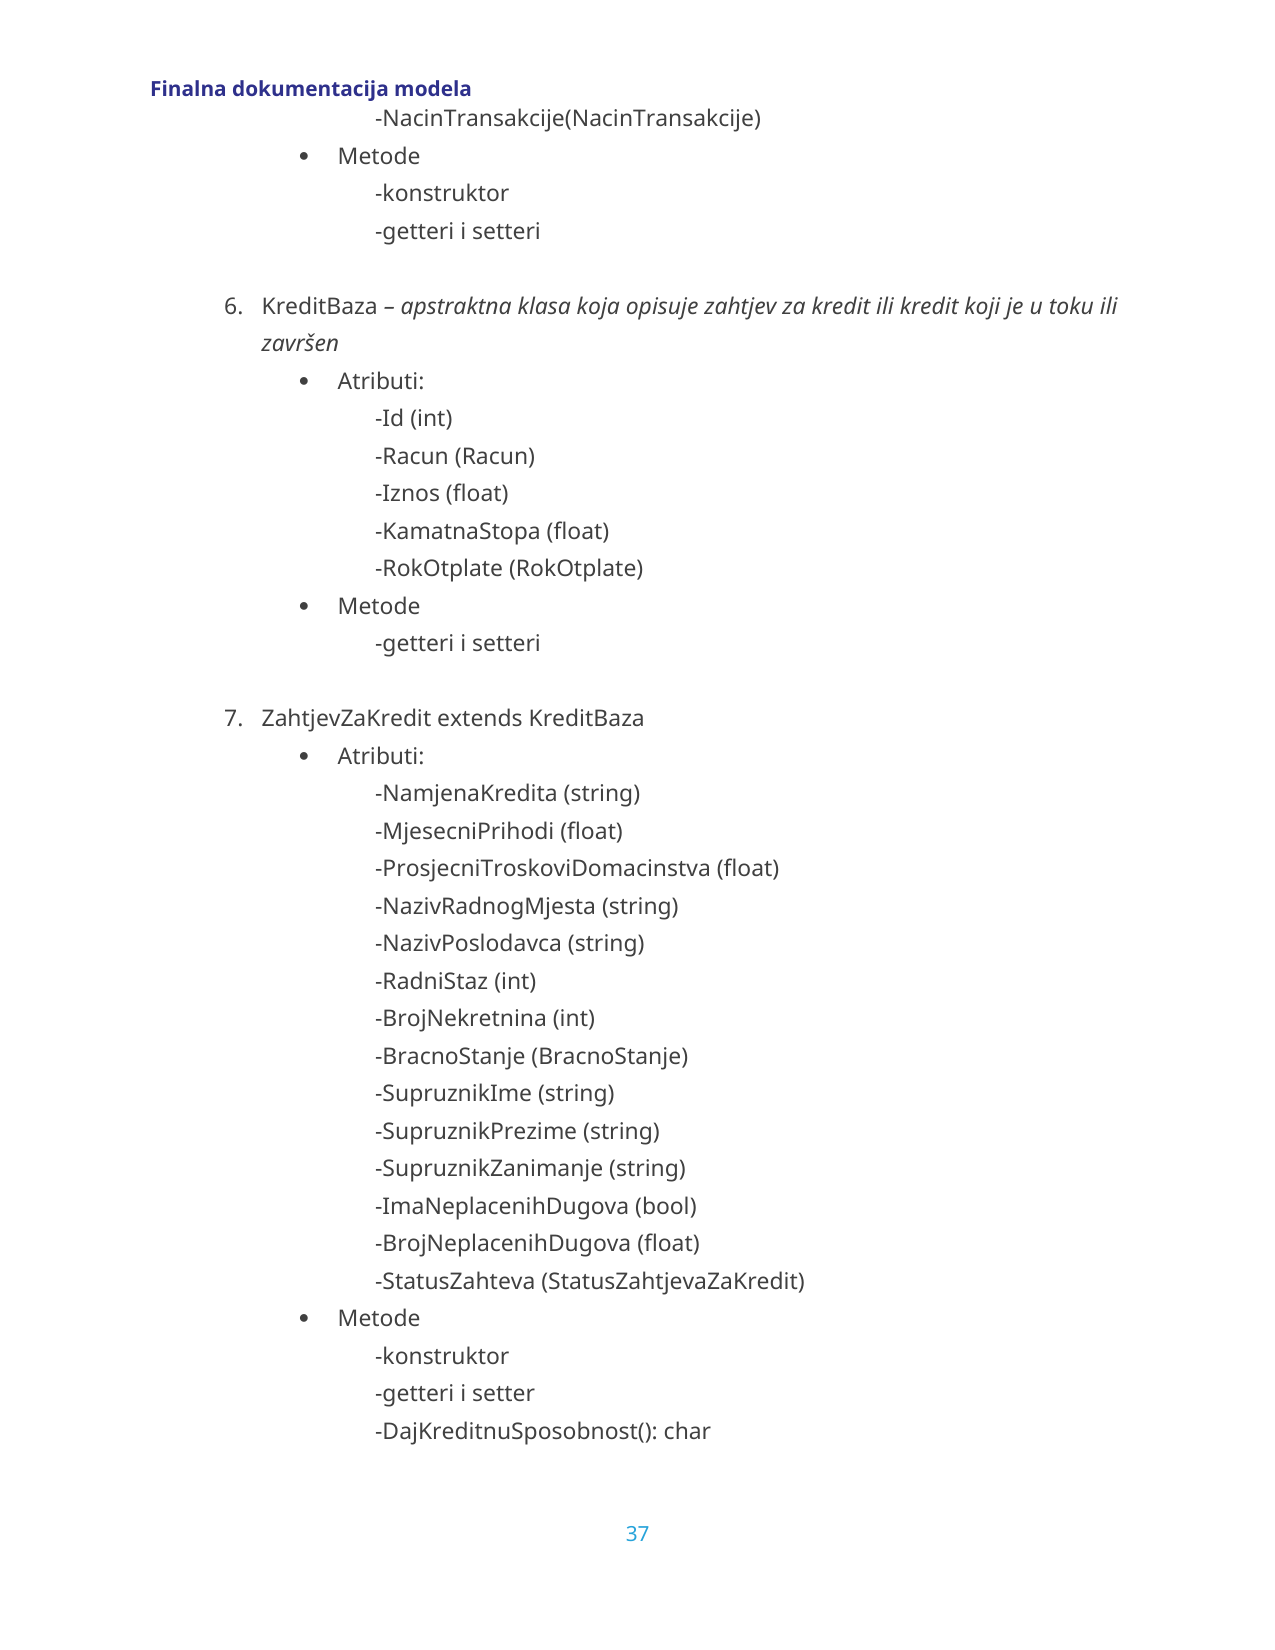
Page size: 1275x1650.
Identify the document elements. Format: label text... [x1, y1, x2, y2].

list Metode [300, 140, 1125, 171]
text -ProsjecniTroskoviDomacinstva (float) [262, 852, 1125, 883]
text -Iznos (float) [262, 477, 1125, 508]
text -konstruktor [375, 1340, 1125, 1371]
text -KamatnaStopa (float) [262, 515, 1125, 546]
text -ImaNeplacenihDugova (bool) [262, 1190, 1125, 1221]
text -BrojNekretnina (int) [262, 1002, 1125, 1033]
text -StatusZahteva (StatusZahtjevaZaKredit) [262, 1265, 1125, 1296]
text -MjesecniPrihodi (float) [262, 815, 1125, 846]
text -NazivRadnogMjesta (string) [262, 890, 1125, 921]
text -konstruktor [375, 177, 1125, 208]
text -Id (int) [262, 402, 1125, 433]
text -SupruznikPrezime (string) [262, 1115, 1125, 1146]
text -BracnoStanje (BracnoStanje) [262, 1040, 1125, 1071]
list Metode [300, 1302, 1125, 1333]
text -BrojNeplacenihDugova (float) [262, 1227, 1125, 1258]
text -SupruznikZanimanje (string) [262, 1152, 1125, 1183]
text -getteri i setteri [375, 215, 1125, 246]
list Atributi: [300, 740, 1125, 771]
list KreditBaza – apstraktna klasa koja opisuje zahtjev za kredit ili kredit koji je u toku ili završen [224, 290, 1125, 358]
text -Racun (Racun) [262, 440, 1125, 471]
text -SupruznikIme (string) [262, 1077, 1125, 1108]
text -DajKreditnuSposobnost(): char [375, 1415, 1125, 1446]
text -getteri i setter [375, 1377, 1125, 1408]
text -RokOtplate (RokOtplate) [262, 552, 1125, 583]
list ZahtjevZaKredit extends KreditBaza [224, 702, 1125, 733]
text -NamjenaKredita (string) [262, 777, 1125, 808]
text -NacinTransakcije(NacinTransakcije) [262, 102, 1125, 133]
list Atributi: [300, 365, 1125, 396]
text -NazivPoslodavca (string) [262, 927, 1125, 958]
list Metode [300, 590, 1125, 621]
text -getteri i setteri [375, 627, 1125, 658]
text -RadniStaz (int) [262, 965, 1125, 996]
